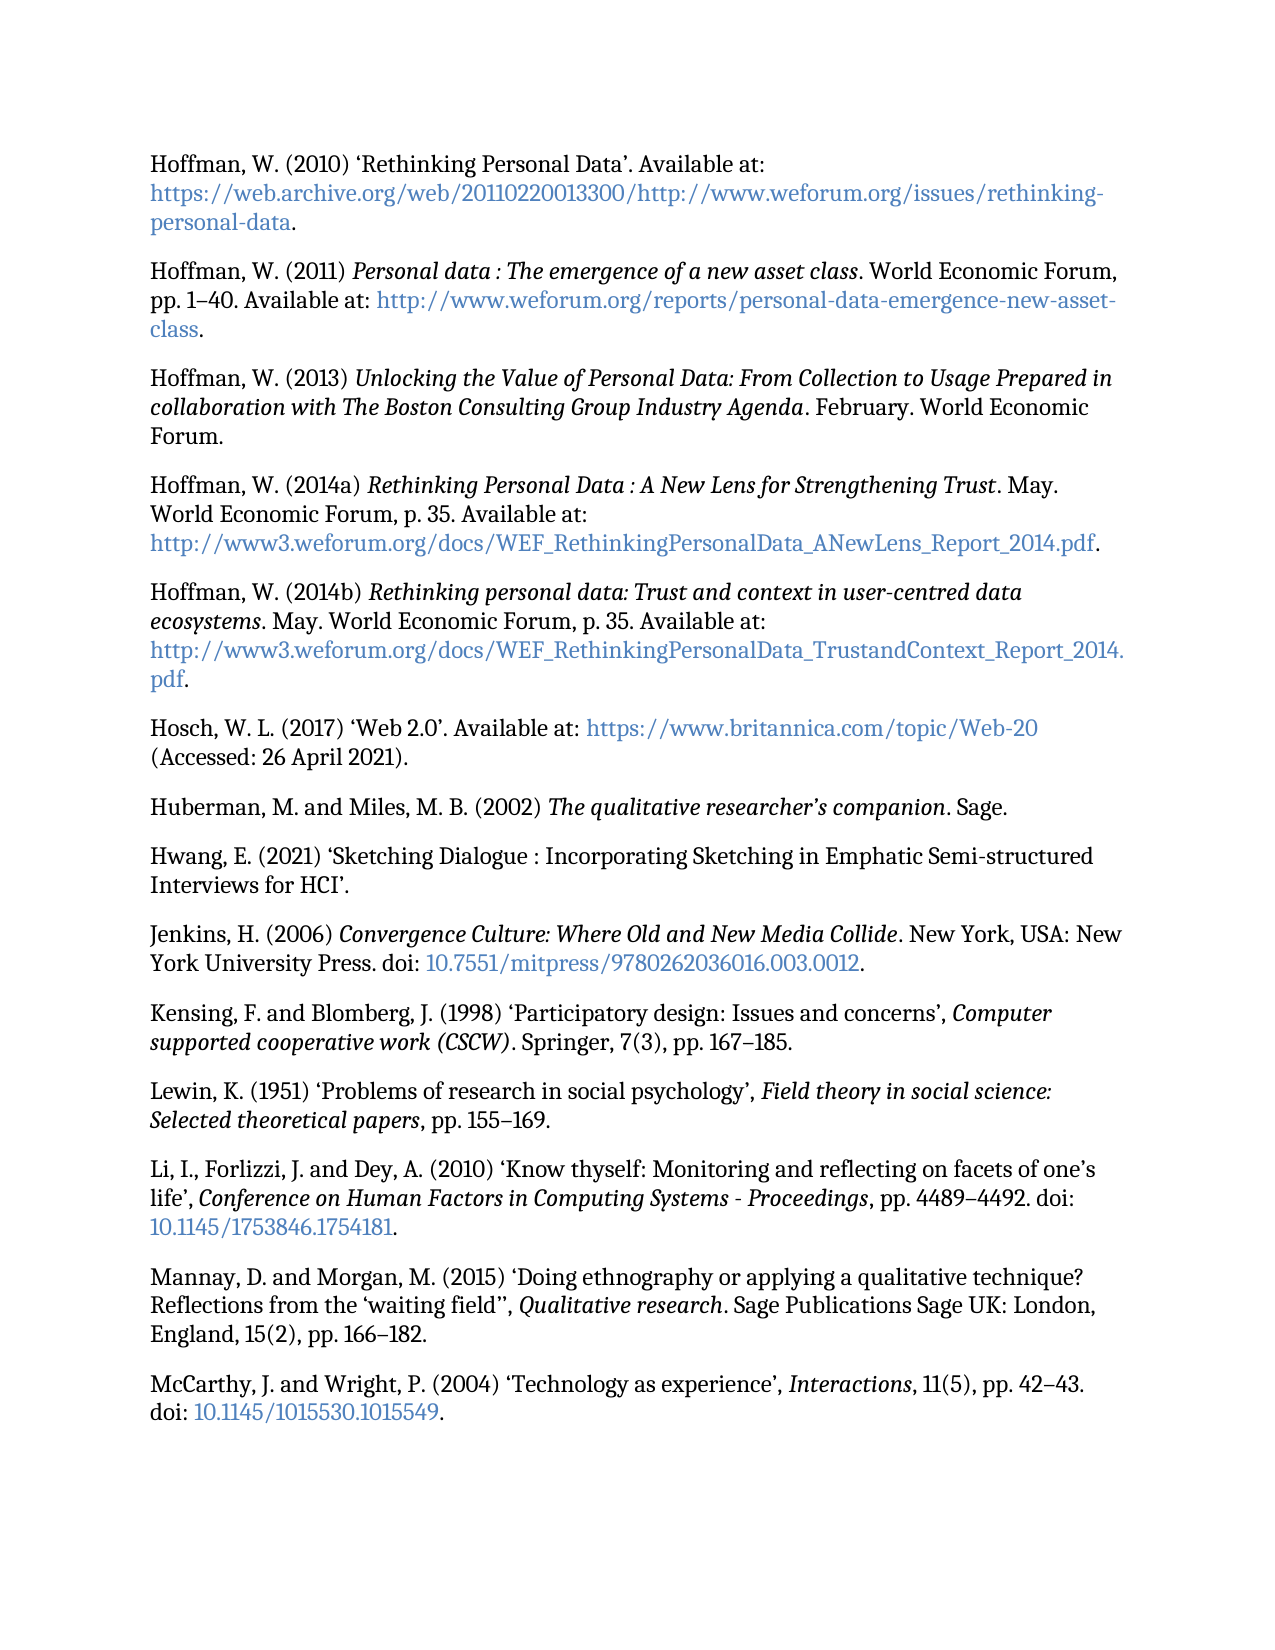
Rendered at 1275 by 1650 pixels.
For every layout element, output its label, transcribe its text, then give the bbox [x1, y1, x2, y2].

text Hoffman, W. (2010) ‘Rethinking Personal Data’. Available at: https://web.archive.org/web/20110220013300/http://www.weforum.org/issues/rethinking-personal-data. [150, 150, 1125, 236]
text Hoffman, W. (2014b) Rethinking personal data: Trust and context in user-centred data ecosystems. May. World Economic Forum, p. 35. Available at: http://www3.weforum.org/docs/WEF_RethinkingPersonalData_TrustandContext_Report_2014.pdf. [150, 578, 1125, 693]
text Kensing, F. and Blomberg, J. (1998) ‘Participatory design: Issues and concerns’, Computer supported cooperative work (CSCW). Springer, 7(3), pp. 167–185. [150, 999, 1125, 1056]
text Huberman, M. and Miles, M. B. (2002) The qualitative researcher’s companion. Sage. [150, 792, 1125, 821]
text McCarthy, J. and Wright, P. (2004) ‘Technology as experience’, Interactions, 11(5), pp. 42–43. doi: 10.1145/1015530.1015549. [150, 1369, 1125, 1427]
text Lewin, K. (1951) ‘Problems of research in social psychology’, Field theory in social science: Selected theoretical papers, pp. 155–169. [150, 1077, 1125, 1134]
text Hoffman, W. (2014a) Rethinking Personal Data : A New Lens for Strengthening Trust. May. World Economic Forum, p. 35. Available at: http://www3.weforum.org/docs/WEF_RethinkingPersonalData_ANewLens_Report_2014.pdf. [150, 471, 1125, 557]
text Mannay, D. and Morgan, M. (2015) ‘Doing ethnography or applying a qualitative technique? Reflections from the ‘waiting field’’, Qualitative research. Sage Publications Sage UK: London, England, 15(2), pp. 166–182. [150, 1262, 1125, 1349]
text Hoffman, W. (2013) Unlocking the Value of Personal Data: From Collection to Usage Prepared in collaboration with The Boston Consulting Group Industry Agenda. February. World Economic Forum. [150, 364, 1125, 450]
text Hwang, E. (2021) ‘Sketching Dialogue : Incorporating Sketching in Emphatic Semi-structured Interviews for HCI’. [150, 842, 1125, 899]
text Jenkins, H. (2006) Convergence Culture: Where Old and New Media Collide. New York, USA: New York University Press. doi: 10.7551/mitpress/9780262036016.003.0012. [150, 920, 1125, 978]
text Hosch, W. L. (2017) ‘Web 2.0’. Available at: https://www.britannica.com/topic/Web-20 (Accessed: 26 April 2021). [150, 714, 1125, 772]
text Li, I., Forlizzi, J. and Dey, A. (2010) ‘Know thyself: Monitoring and reflecting on facets of one’s life’, Conference on Human Factors in Computing Systems - Proceedings, pp. 4489–4492. doi: 10.1145/1753846.1754181. [150, 1155, 1125, 1242]
text Hoffman, W. (2011) Personal data : The emergence of a new asset class. World Economic Forum, pp. 1–40. Available at: http://www.weforum.org/reports/personal-data-emergence-new-asset-class. [150, 257, 1125, 343]
